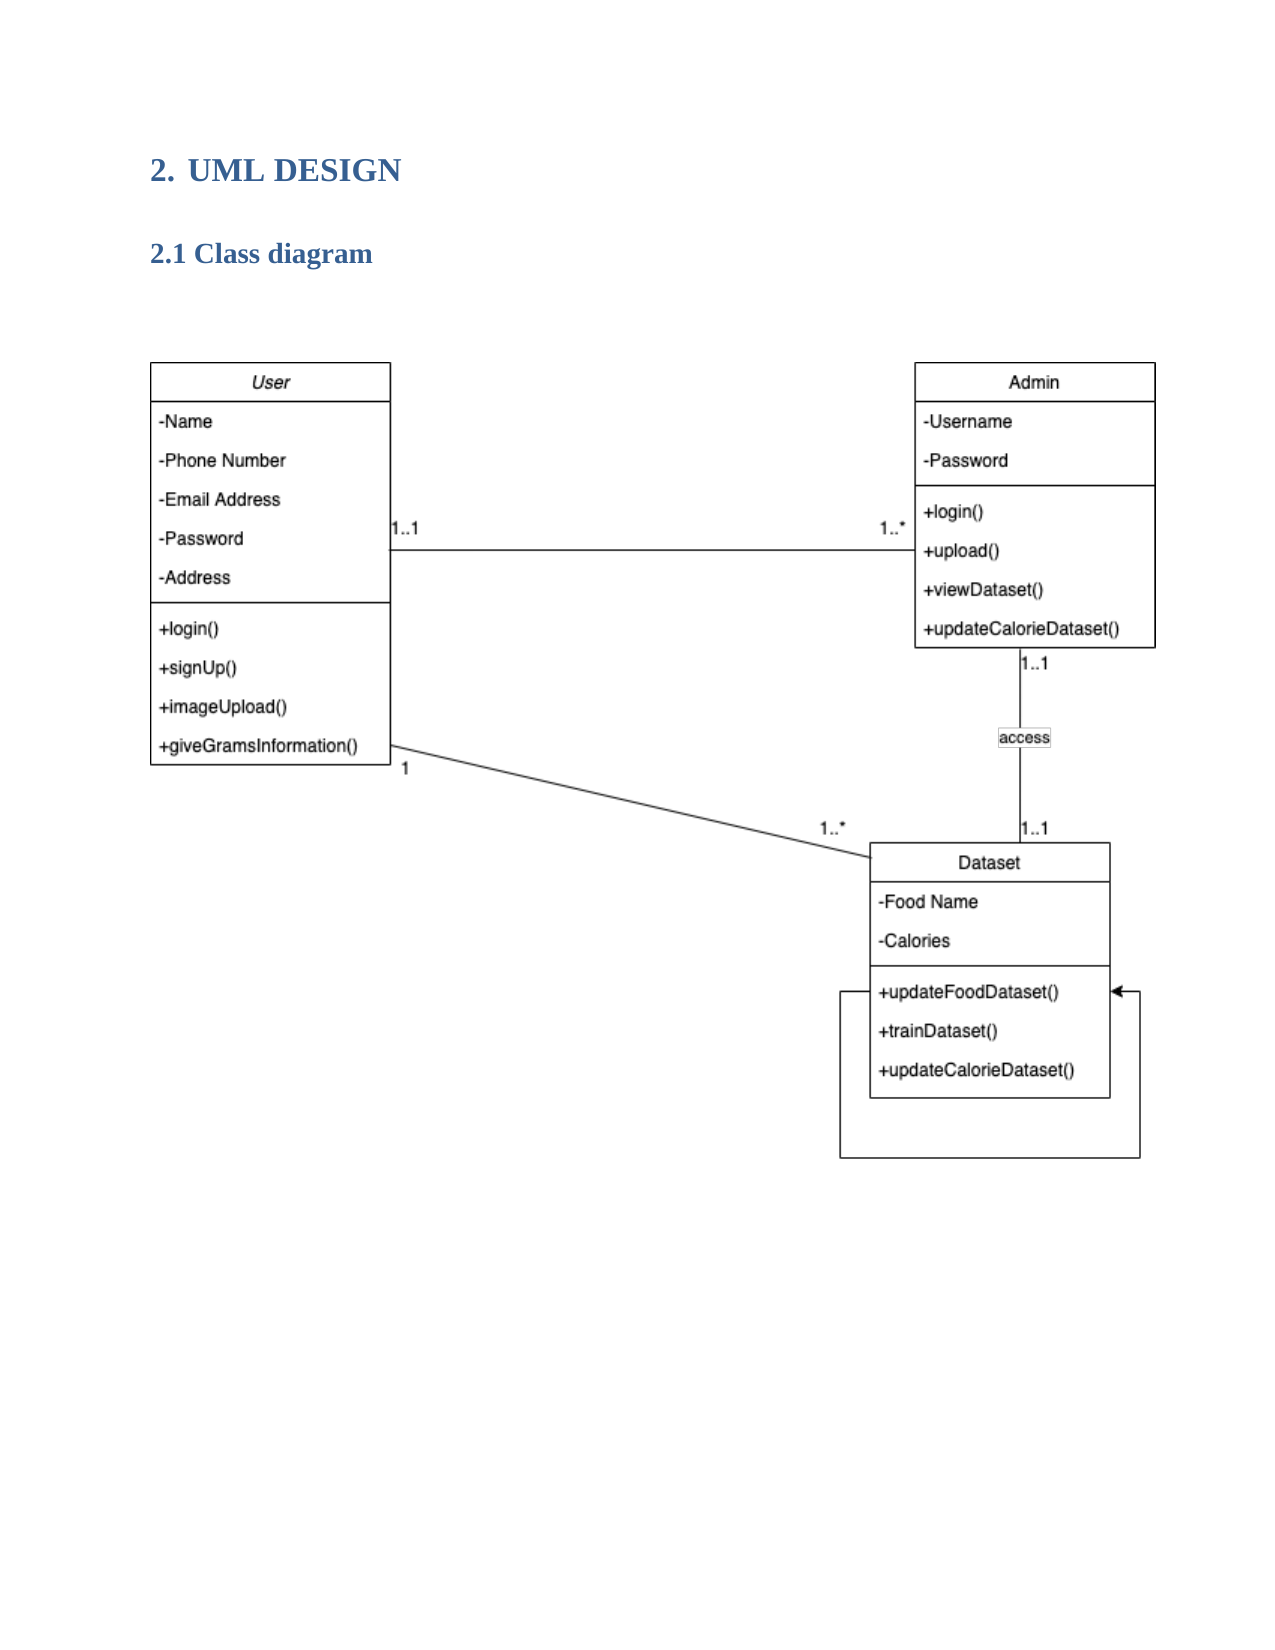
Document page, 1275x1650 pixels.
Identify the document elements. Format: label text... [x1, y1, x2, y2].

subtitle 2.1 Class diagram [150, 236, 1125, 270]
picture [150, 362, 1156, 1171]
subtitle UML DESIGN [150, 150, 1125, 188]
